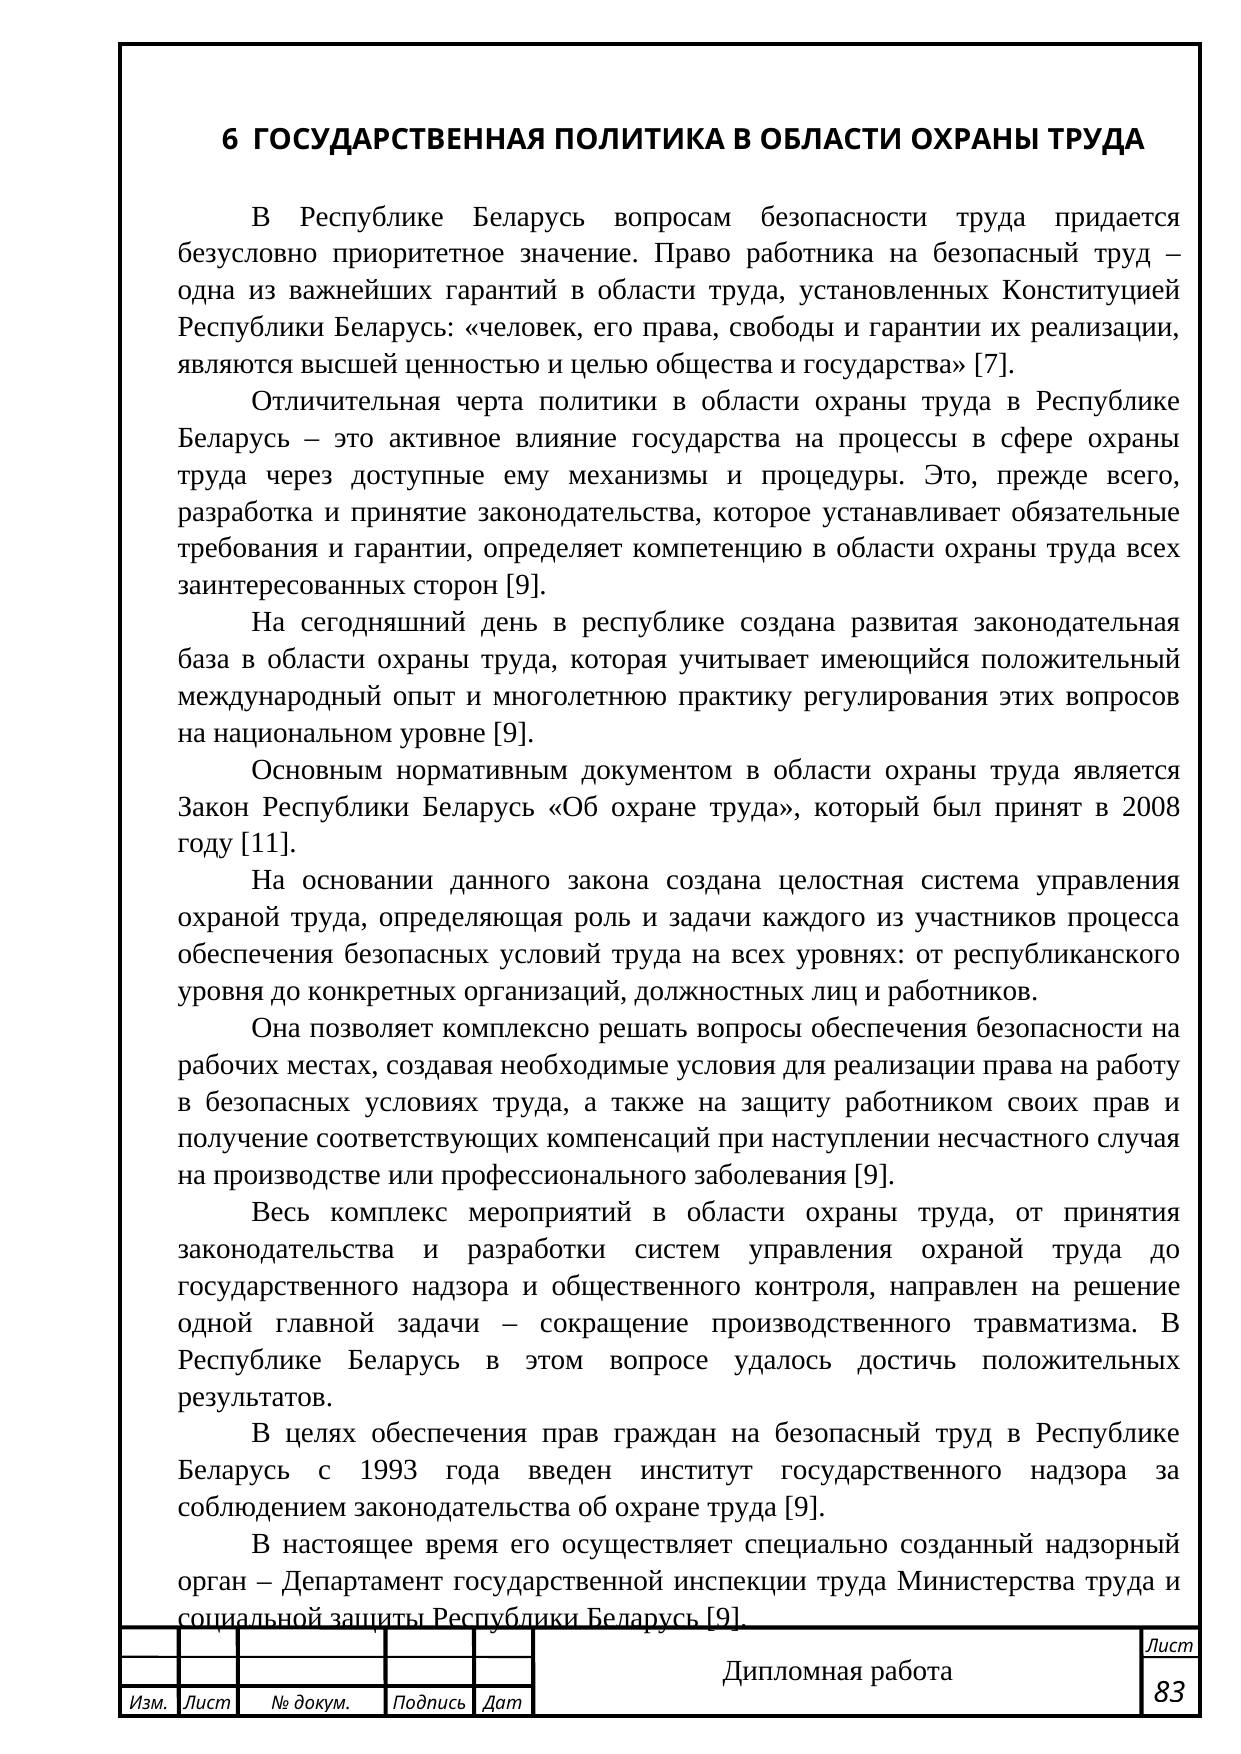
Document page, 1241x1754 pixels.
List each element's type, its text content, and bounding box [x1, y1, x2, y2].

text Отличительная черта политики в области охраны труда в Республике Беларусь – это активное влияние государства на процессы в сфере охраны труда через доступные ему механизмы и процедуры. Это, прежде всего, разработка и принятие законодательства, которое устанавливает обязательные требования и гарантии, определяет компетенцию в области охраны труда всех заинтересованных сторон [9]. [177, 383, 1181, 601]
text В Республике Беларусь вопросам безопасности труда придается безусловно приоритетное значение. Право работника на безопасный труд – одна из важнейших гарантий в области труда, установленных Конституцией Республики Беларусь: «человек, его права, свободы и гарантии их реализации, являются высшей ценностью и целью общества и государства» [7]. [177, 199, 1181, 380]
text Весь комплекс мероприятий в области охраны труда, от принятия законодательства и разработки систем управления охраной труда до государственного надзора и общественного контроля, направлен на решение одной главной задачи – сокращение производственного травматизма. В Республике Беларусь в этом вопросе удалось достичь положительных результатов. [177, 1194, 1181, 1412]
text Основным нормативным документом в области охраны труда является Закон Республики Беларусь «Об охране труда», который был принят в 2008 году [11]. [177, 752, 1181, 859]
text На основании данного закона создана целостная система управления охраной труда, определяющая роль и задачи каждого из участников процесса обеспечения безопасных условий труда на всех уровнях: от республиканского уровня до конкретных организаций, должностных лиц и работников. [177, 862, 1181, 1007]
text В целях обеспечения прав граждан на безопасный труд в Республике Беларусь с 1993 года введен институт государственного надзора за соблюдением законодательства об охране труда [9]. [177, 1416, 1181, 1523]
text В настоящее время его осуществляет специально созданный надзорный орган – Департамент государственной инспекции труда Министерства труда и социальной защиты Республики Беларусь [9]. [177, 1526, 1181, 1625]
subtitle ГОСУДАРСТВЕННАЯ ПОЛИТИКА В ОБЛАСТИ ОХРАНЫ ТРУДА [222, 118, 1181, 158]
text Она позволяет комплексно решать вопросы обеспечения безопасности на рабочих местах, создавая необходимые условия для реализации права на работу в безопасных условиях труда, а также на защиту работником своих прав и получение соответствующих компенсаций при наступлении несчастного случая на производстве или профессионального заболевания [9]. [177, 1010, 1181, 1191]
text На сегодняшний день в республике создана развитая законодательная база в области охраны труда, которая учитывает имеющийся положительный международный опыт и многолетнюю практику регулирования этих вопросов на национальном уровне [9]. [177, 604, 1181, 748]
